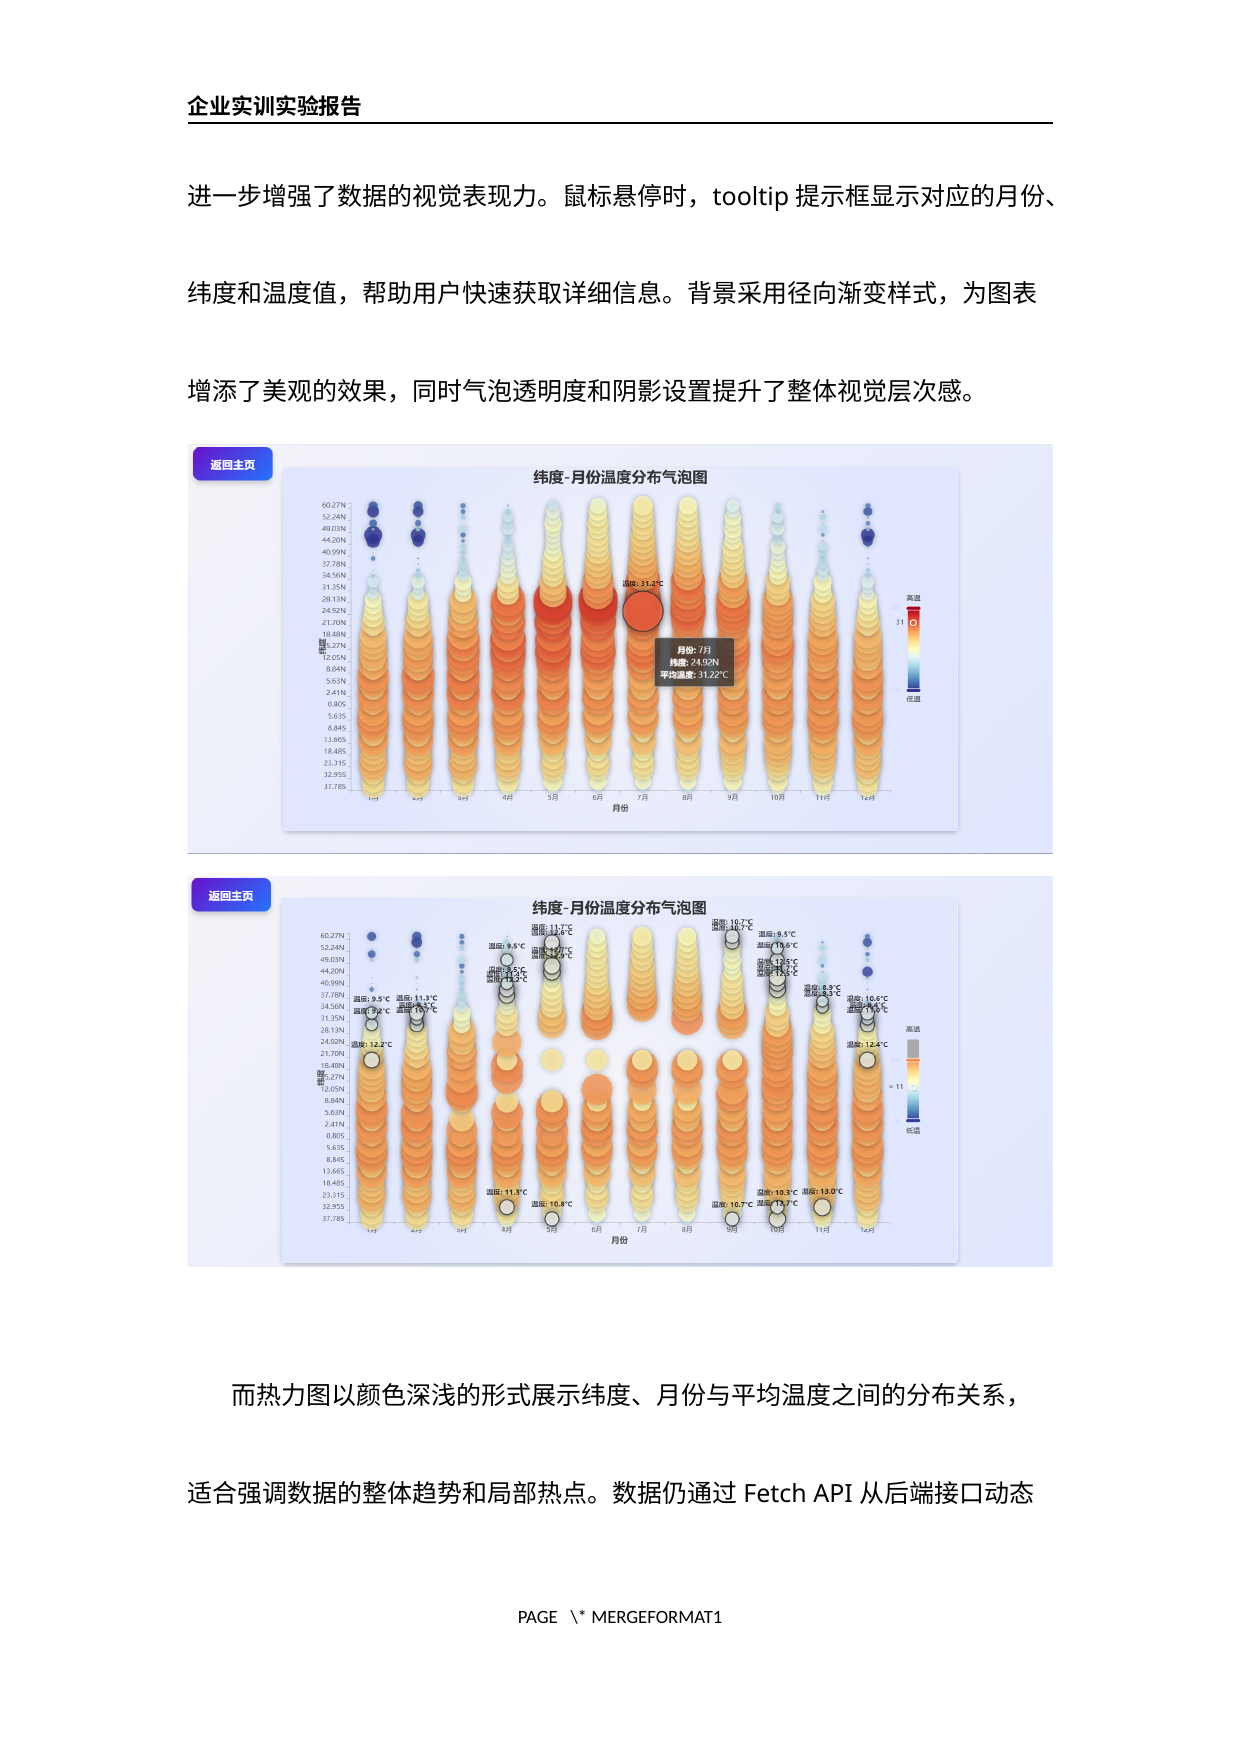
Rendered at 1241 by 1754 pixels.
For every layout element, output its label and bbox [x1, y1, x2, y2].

text [187, 162, 1053, 422]
text [187, 1361, 1053, 1524]
picture [187, 876, 1053, 1267]
picture [187, 440, 1053, 854]
